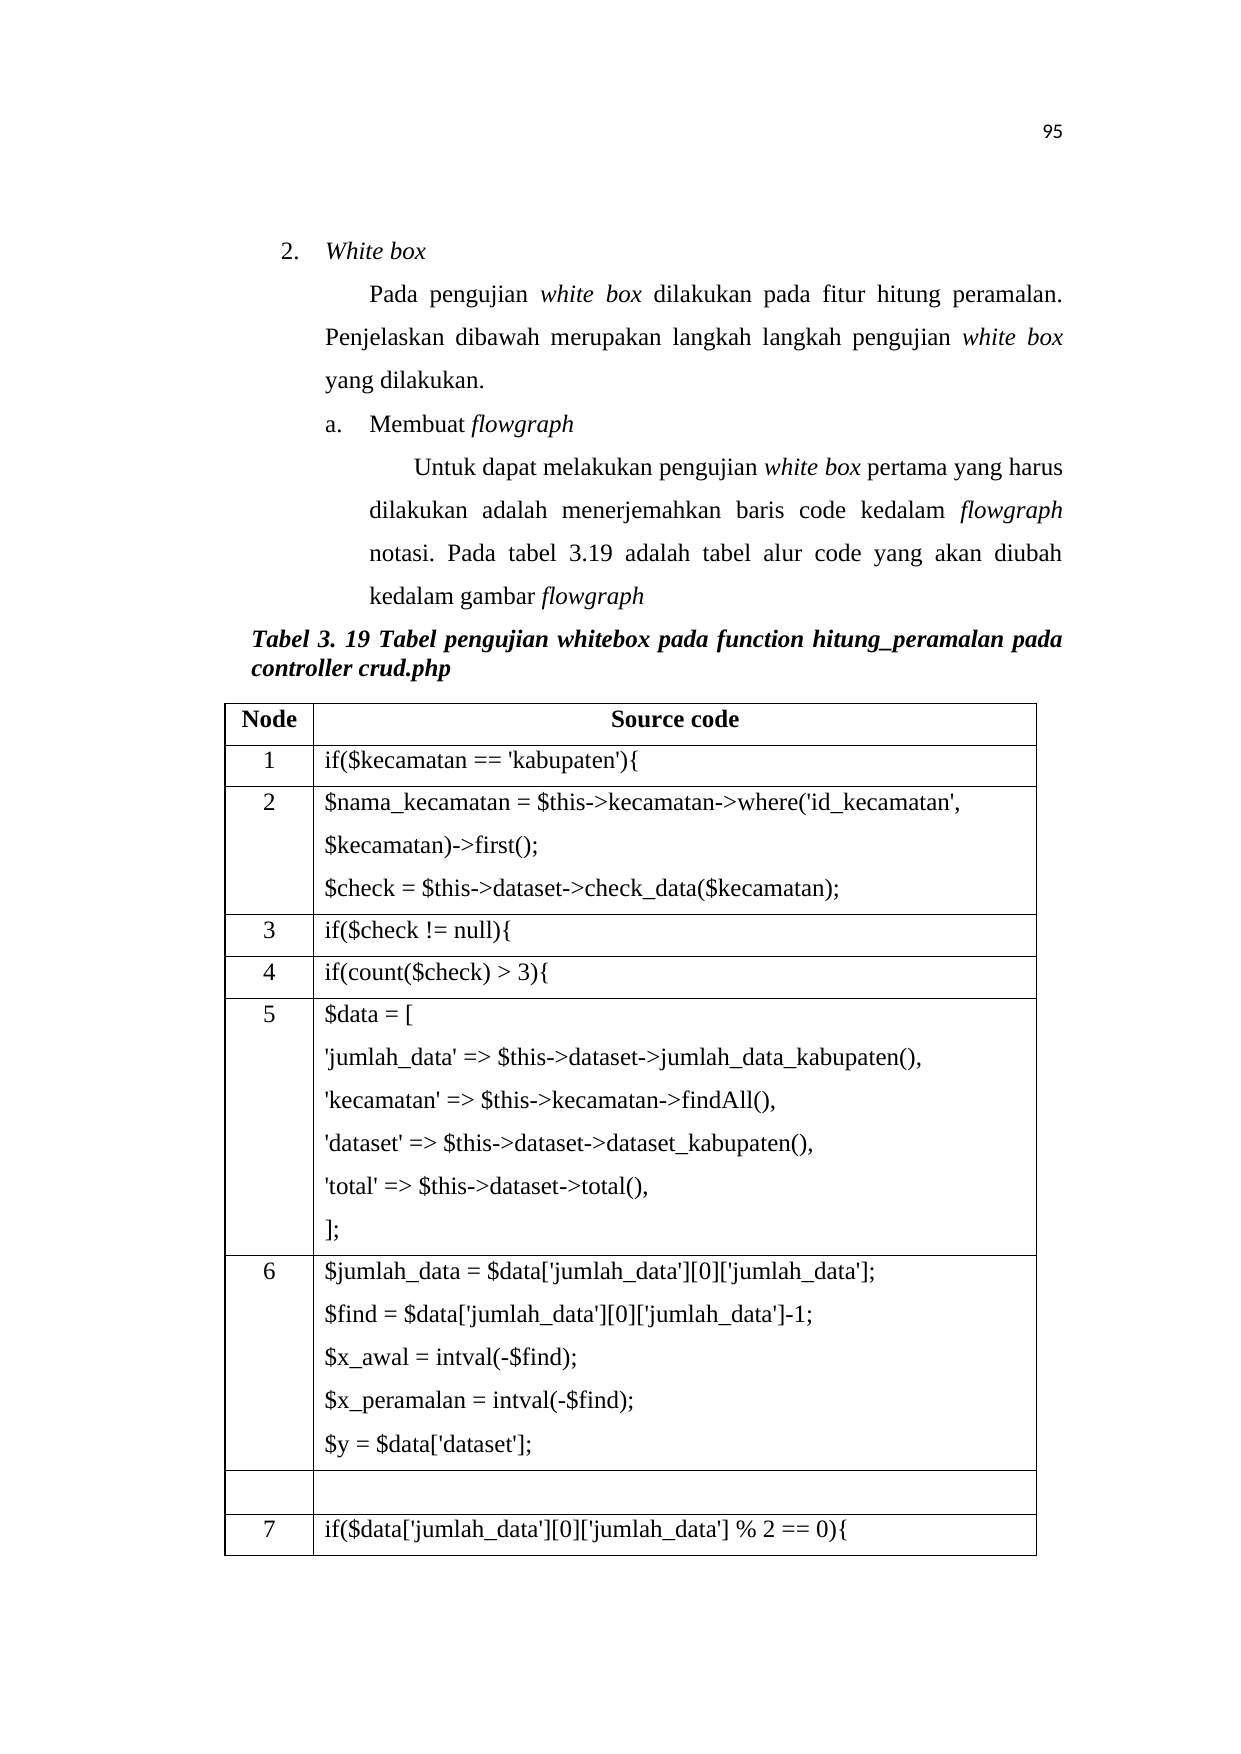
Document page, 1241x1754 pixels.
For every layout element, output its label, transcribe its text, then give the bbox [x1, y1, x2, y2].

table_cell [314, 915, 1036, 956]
text Tabel 3. 19 Tabel pengujian whitebox pada function hitung_peramalan pada controller crud.php [251, 624, 1063, 682]
list White box [281, 236, 1063, 265]
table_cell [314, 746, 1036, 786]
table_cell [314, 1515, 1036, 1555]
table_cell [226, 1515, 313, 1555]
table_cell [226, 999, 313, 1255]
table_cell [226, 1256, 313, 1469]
list Pada pengujian white box dilakukan pada fitur hitung peramalan. Penjelaskan dibawah merupakan langkah langkah pengujian white box yang dilakukan. [325, 279, 1063, 394]
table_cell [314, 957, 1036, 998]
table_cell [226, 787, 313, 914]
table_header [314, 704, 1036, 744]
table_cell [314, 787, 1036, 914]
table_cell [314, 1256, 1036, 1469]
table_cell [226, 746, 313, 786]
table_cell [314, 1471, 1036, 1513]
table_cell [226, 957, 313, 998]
list Untuk dapat melakukan pengujian white box pertama yang harus dilakukan adalah menerjemahkan baris code kedalam flowgraph notasi. Pada tabel 3.19 adalah tabel alur code yang akan diubah kedalam gambar flowgraph [369, 452, 1063, 610]
list Membuat flowgraph [325, 409, 1063, 437]
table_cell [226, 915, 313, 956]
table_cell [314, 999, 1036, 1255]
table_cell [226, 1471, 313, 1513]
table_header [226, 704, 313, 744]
